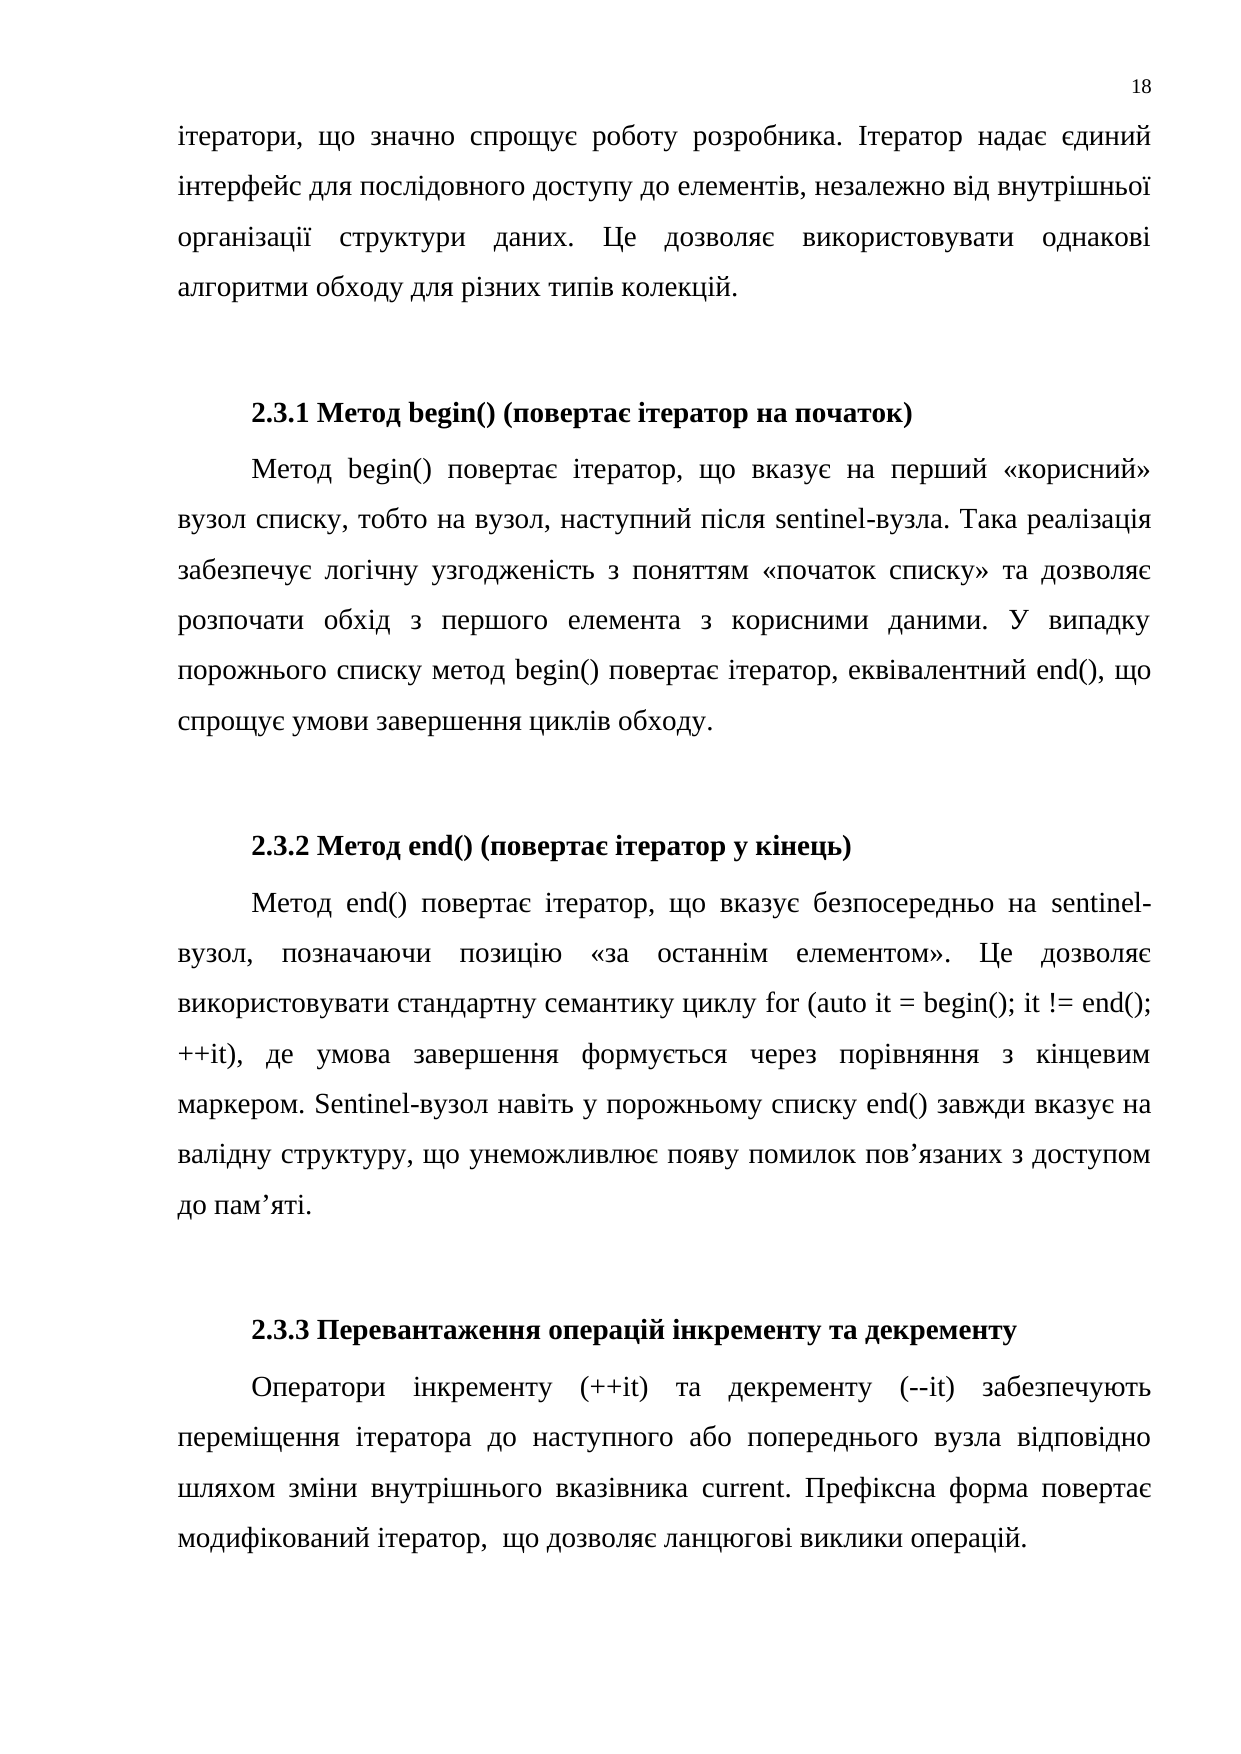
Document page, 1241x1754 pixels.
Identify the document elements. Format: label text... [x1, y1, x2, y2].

subtitle 2.3.1 Метод begin() (повертає ітератор на початок) [251, 395, 1152, 428]
text Оператори інкременту (++it) та декременту (--it) забезпечують переміщення ітератора до наступного або попереднього вузла відповідно шляхом зміни внутрішнього вказівника current. Префіксна форма повертає модифікований ітератор, що дозволяє ланцюгові виклики операцій. [177, 1369, 1152, 1553]
subtitle 2.3.3 Перевантаження операцій інкременту та декременту [251, 1312, 1152, 1346]
text Метод begin() повертає ітератор, що вказує на перший «корисний» вузол списку, тобто на вузол, наступний після sentinel-вузла. Така реалізація забезпечує логічну узгодженість з поняттям «початок списку» та дозволяє розпочати обхід з першого елемента з корисними даними. У випадку порожнього списку метод begin() повертає ітератор, еквівалентний end(), що спрощує умови завершення циклів обходу. [177, 451, 1152, 736]
subtitle 2.3.2 Метод end() (повертає ітератор у кінець) [251, 828, 1152, 862]
text Метод end() повертає ітератор, що вказує безпосередньо на sentinel-вузол, позначаючи позицію «за останнім елементом». Це дозволяє використовувати стандартну семантику циклу for (auto it = begin(); it != end(); ++it), де умова завершення формується через порівняння з кінцевим маркером. Sentinel-вузол навіть у порожньому списку end() завжди вказує на валідну структуру, що унеможливлює появу помилок пов’язаних з доступом до пам’яті. [177, 885, 1152, 1220]
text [177, 118, 1152, 303]
